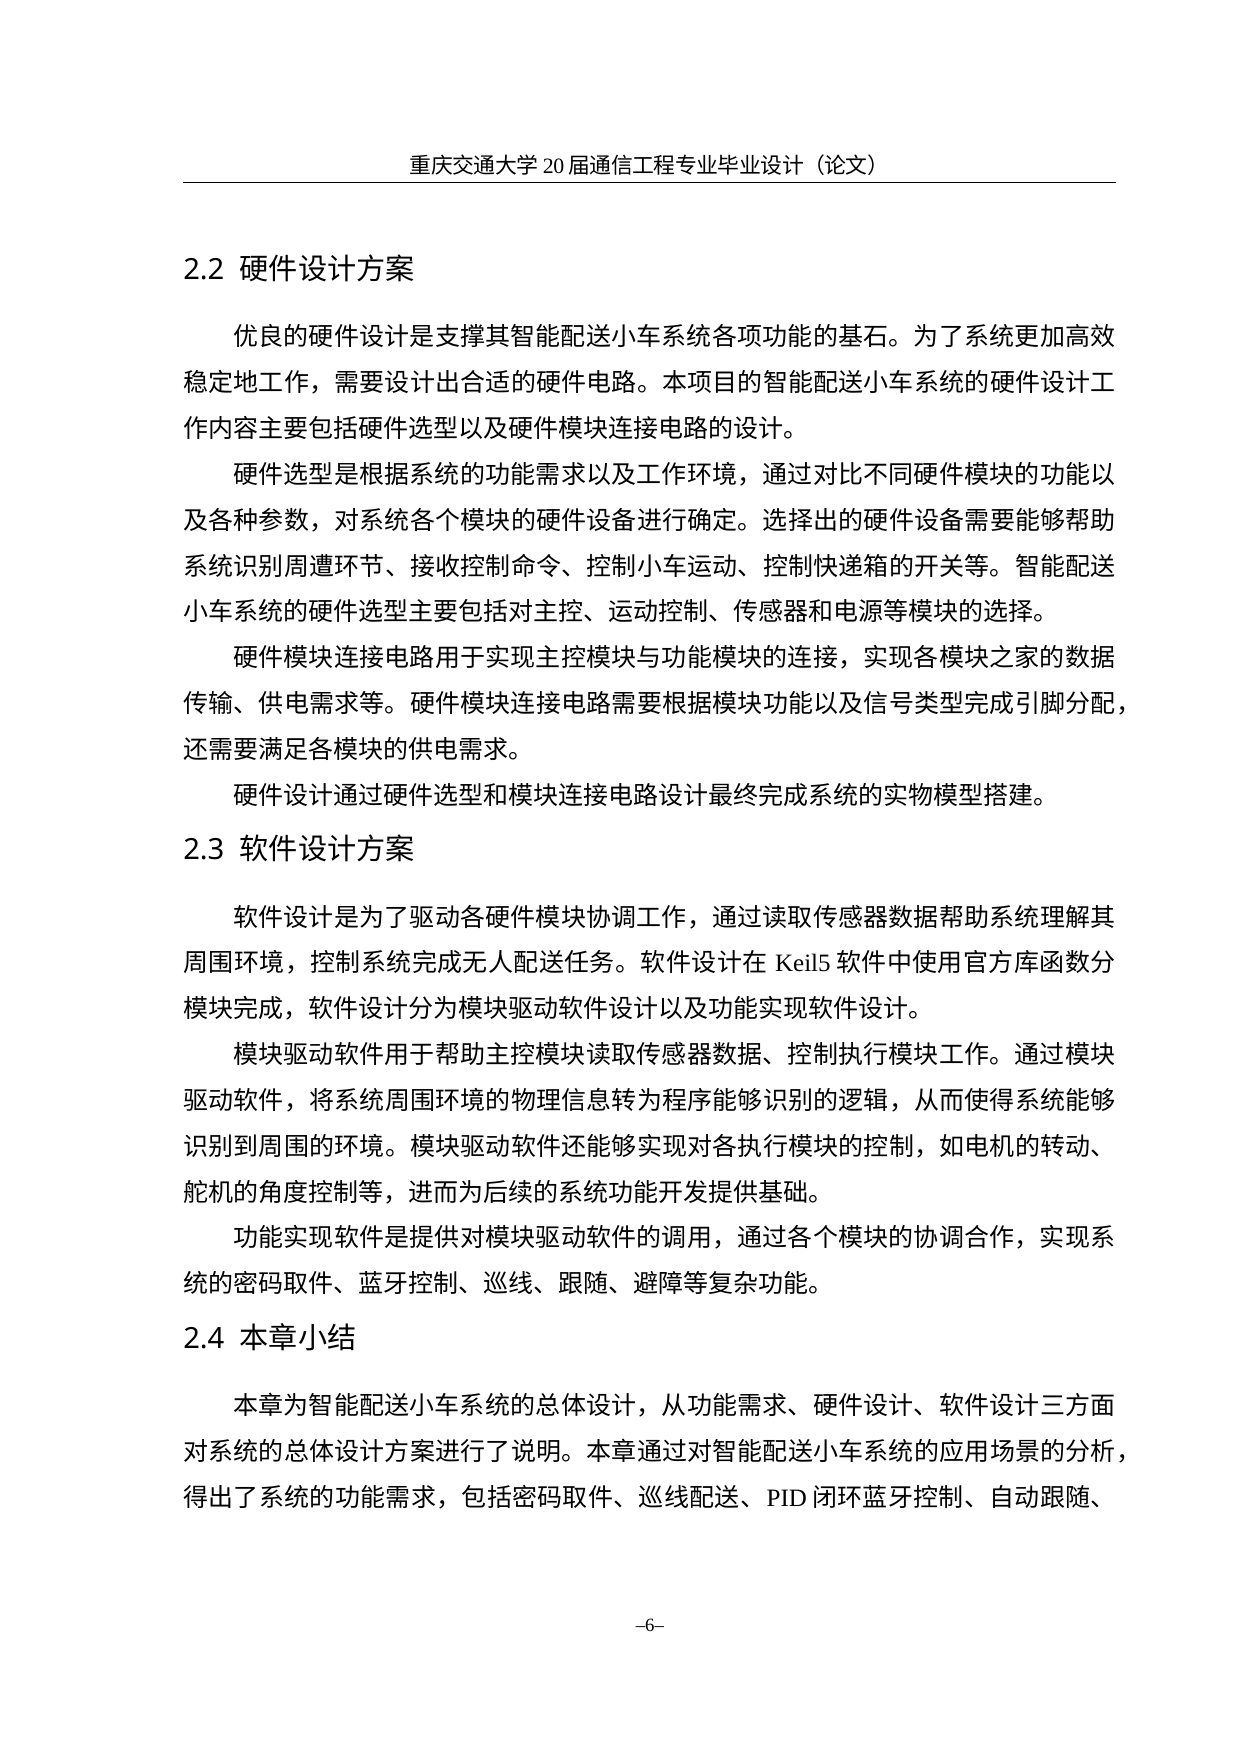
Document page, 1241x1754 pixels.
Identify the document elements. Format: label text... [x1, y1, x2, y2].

text 硬件模块连接电路用于实现主控模块与功能模块的连接，实现各模块之家的数据传输、供电需求等。硬件模块连接电路需要根据模块功能以及信号类型完成引脚分配，还需要满足各模块的供电需求。 [183, 630, 1116, 767]
text 模块驱动软件用于帮助主控模块读取传感器数据、控制执行模块工作。通过模块驱动软件，将系统周围环境的物理信息转为程序能够识别的逻辑，从而使得系统能够识别到周围的环境。模块驱动软件还能够实现对各执行模块的控制，如电机的转动、舵机的角度控制等，进而为后续的系统功能开发提供基础。 [183, 1027, 1116, 1210]
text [183, 1378, 1116, 1515]
text 硬件设计通过硬件选型和模块连接电路设计最终完成系统的实物模型搭建。 [183, 767, 1116, 813]
text 功能实现软件是提供对模块驱动软件的调用，通过各个模块的协调合作，实现系统的密码取件、蓝牙控制、巡线、跟随、避障等复杂功能。 [183, 1210, 1116, 1302]
subtitle 2.3 软件设计方案 [183, 826, 1116, 868]
text 硬件选型是根据系统的功能需求以及工作环境，通过对比不同硬件模块的功能以及各种参数，对系统各个模块的硬件设备进行确定。选择出的硬件设备需要能够帮助系统识别周遭环节、接收控制命令、控制小车运动、控制快递箱的开关等。智能配送小车系统的硬件选型主要包括对主控、运动控制、传感器和电源等模块的选择。 [183, 447, 1116, 630]
text 软件设计是为了驱动各硬件模块协调工作，通过读取传感器数据帮助系统理解其周围环境，控制系统完成无人配送任务。软件设计在Keil5软件中使用官方库函数分模块完成，软件设计分为模块驱动软件设计以及功能实现软件设计。 [183, 889, 1116, 1027]
text 优良的硬件设计是支撑其智能配送小车系统各项功能的基石。为了系统更加高效稳定地工作，需要设计出合适的硬件电路。本项目的智能配送小车系统的硬件设计工作内容主要包括硬件选型以及硬件模块连接电路的设计。 [183, 309, 1116, 447]
subtitle 2.4 本章小结 [183, 1314, 1116, 1357]
subtitle 2.2 硬件设计方案 [183, 246, 1116, 288]
